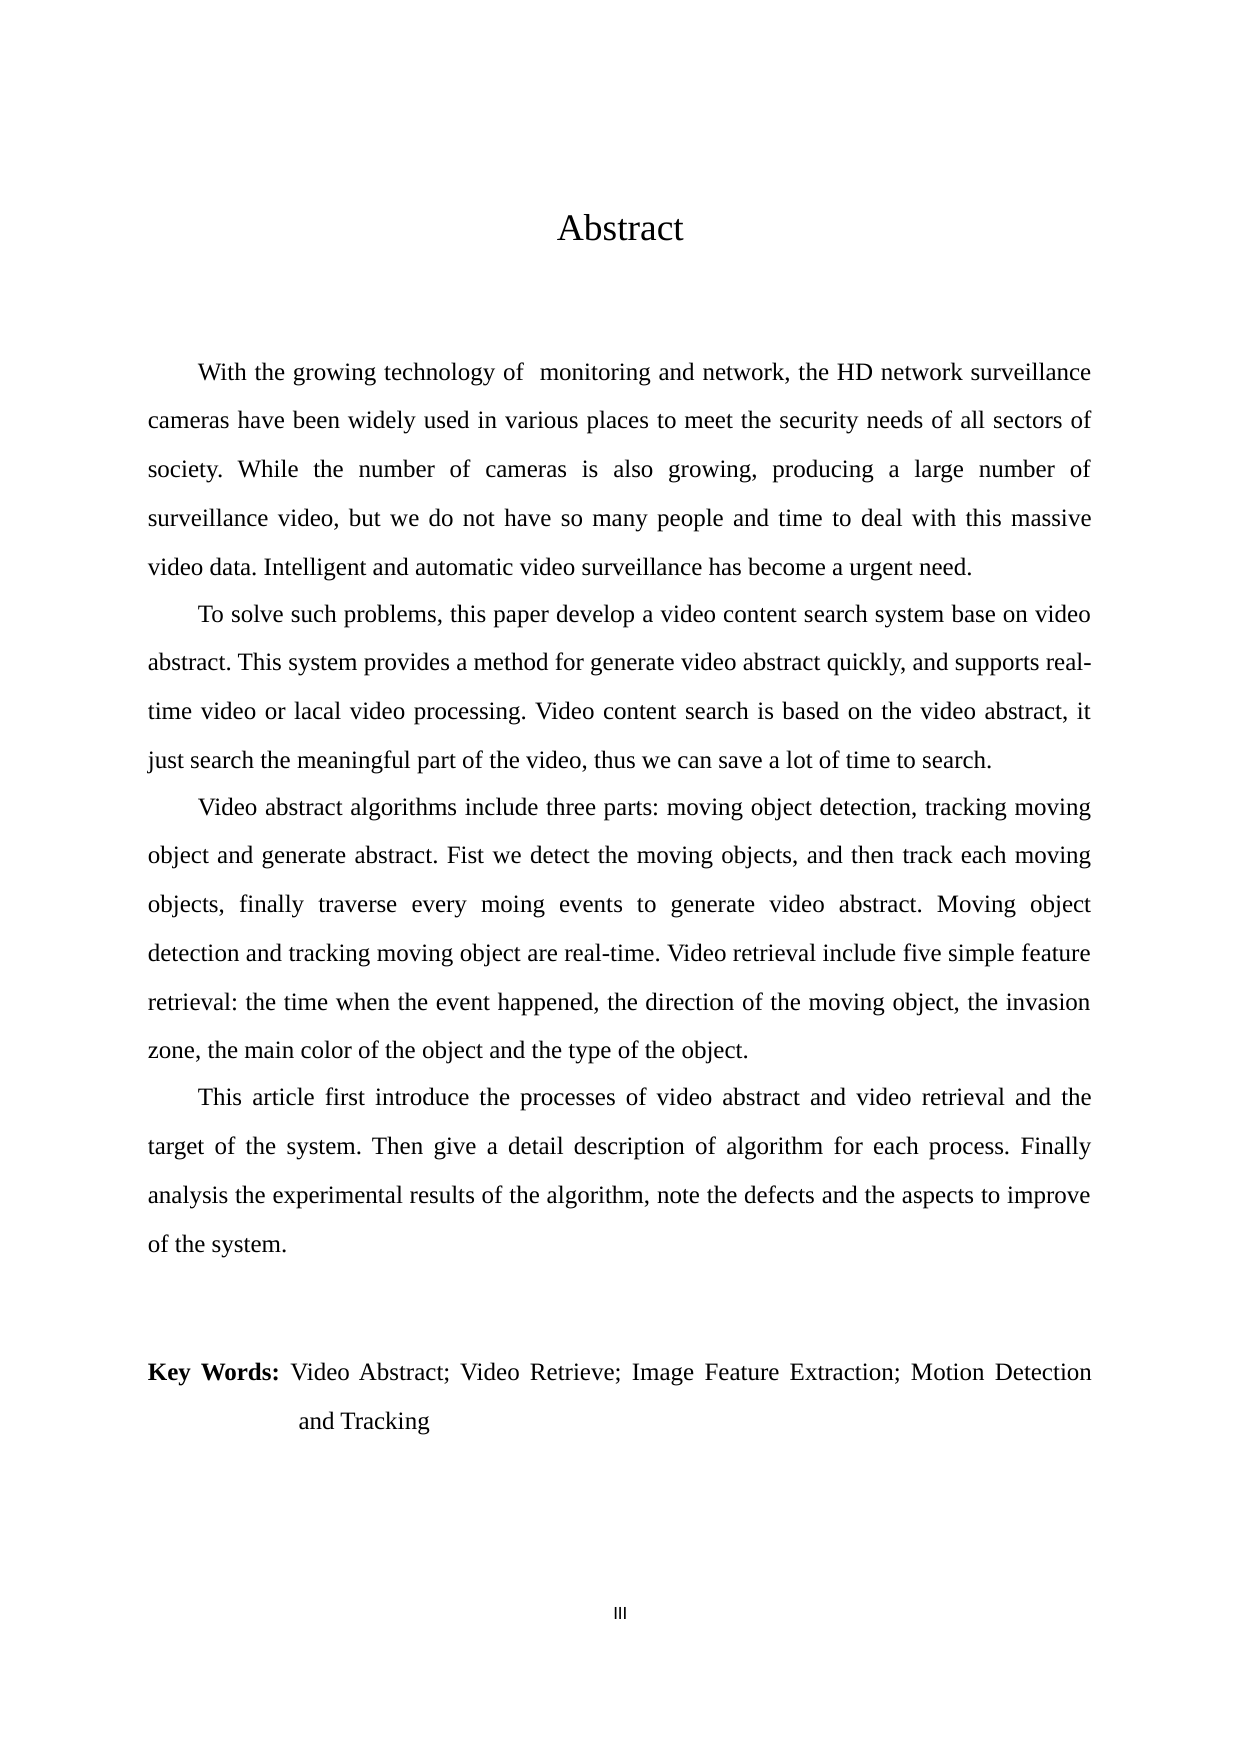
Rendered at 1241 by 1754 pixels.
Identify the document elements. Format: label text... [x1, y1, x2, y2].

text This article first introduce the processes of video abstract and video retrieval and the target of the system. Then give a detail description of algorithm for each process. Finally analysis the experimental results of the algorithm, note the defects and the aspects to improve of the system. [148, 1081, 1092, 1259]
text Key Words: Video Abstract; Video Retrieve; Image Feature Extraction; Motion Detection and Tracking [148, 1356, 1092, 1437]
subtitle Abstract [148, 195, 1092, 260]
text To solve such problems, this paper develop a video content search system base on video abstract. This system provides a method for generate video abstract quickly, and supports real-time video or lacal video processing. Video content search is based on the video abstract, it just search the meaningful part of the video, thus we can save a lot of time to search. [148, 597, 1092, 776]
text Video abstract algorithms include three parts: moving object detection, tracking moving object and generate abstract. Fist we detect the moving objects, and then track each moving objects, finally traverse every moing events to generate video abstract. Moving object detection and tracking moving object are real-time. Video retrieval include five simple feature retrieval: the time when the event happened, the direction of the moving object, the invasion zone, the main color of the object and the type of the object. [148, 790, 1092, 1066]
text With the growing technology of monitoring and network, the HD network surveillance cameras have been widely used in various places to meet the security needs of all sectors of society. While the number of cameras is also growing, producing a large number of surveillance video, but we do not have so many people and time to deal with this massive video data. Intelligent and automatic video surveillance has become a urgent need. [148, 355, 1092, 582]
